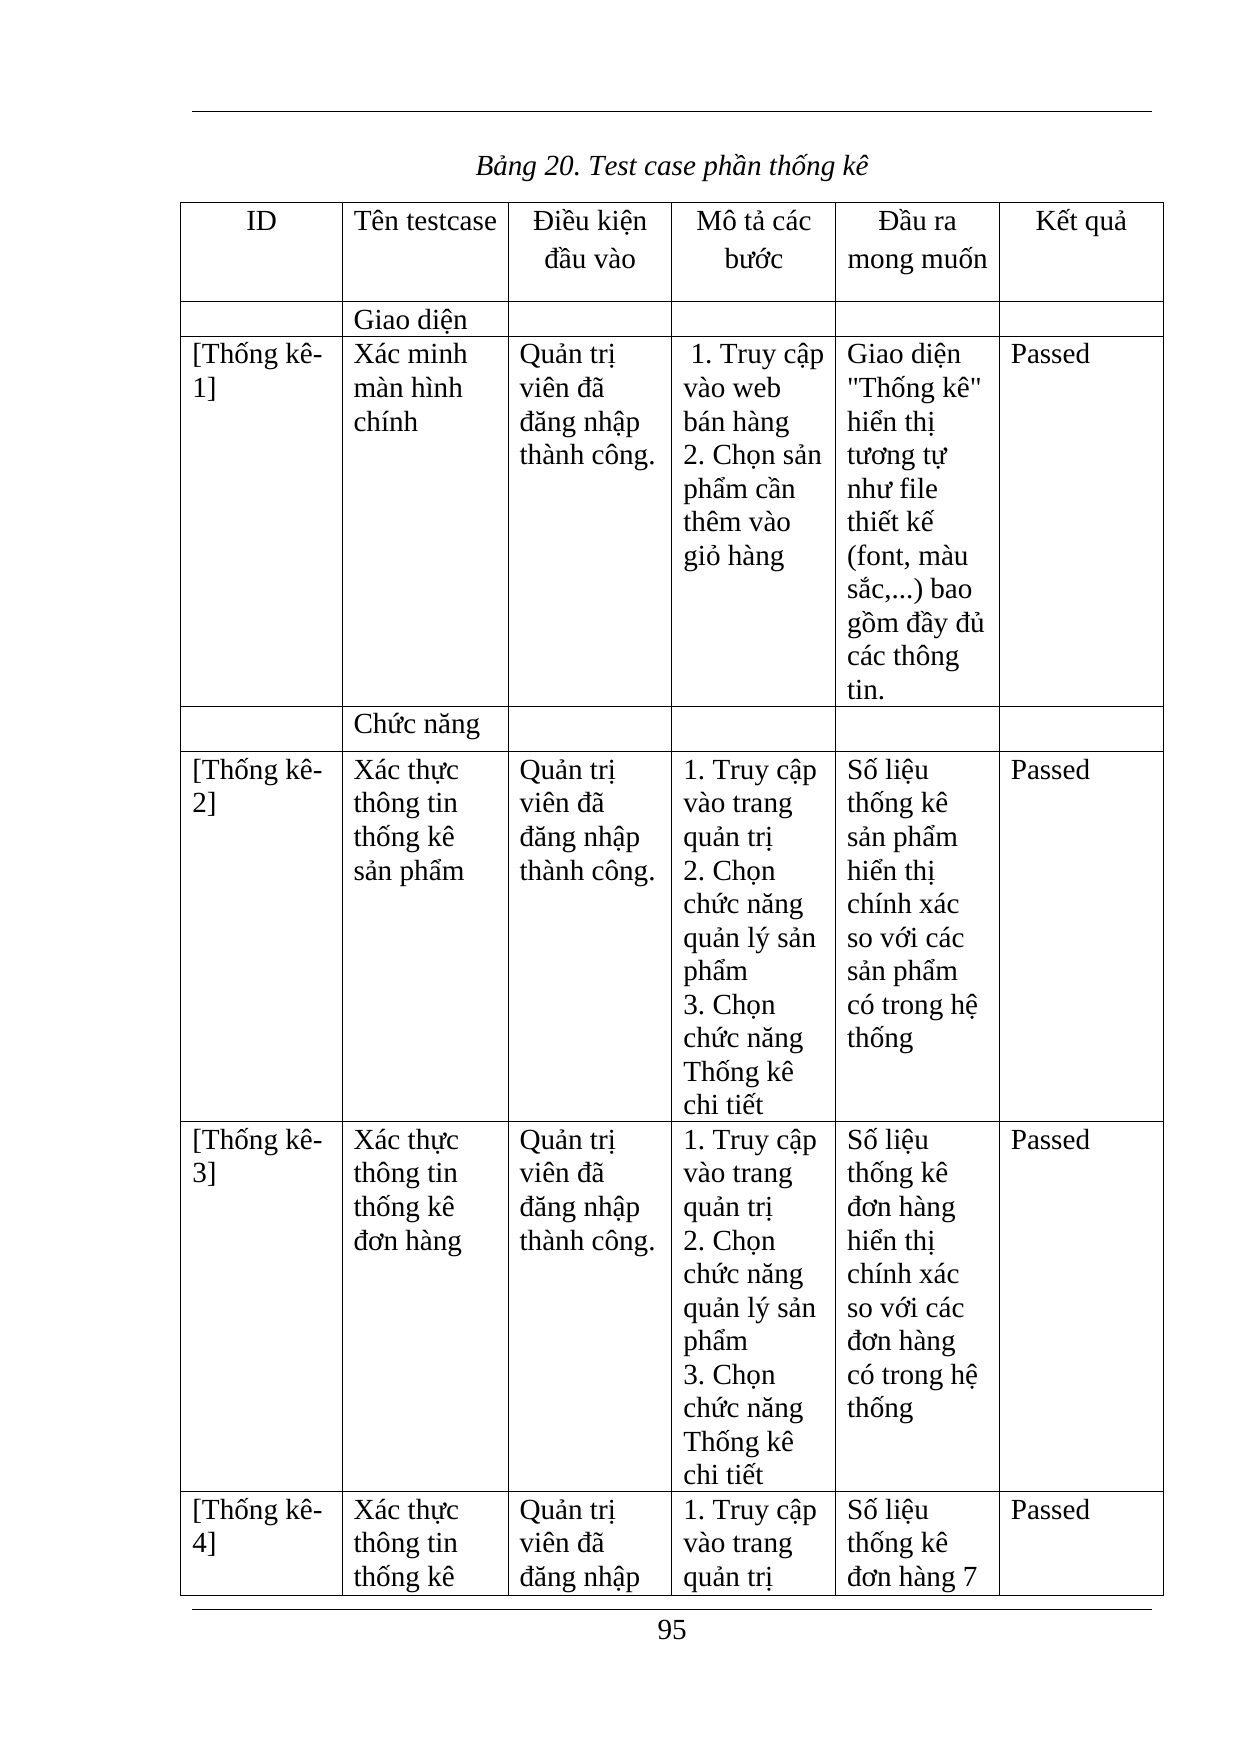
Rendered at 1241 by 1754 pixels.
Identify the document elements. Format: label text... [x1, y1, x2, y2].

table_cell [509, 302, 671, 336]
table_cell [1000, 707, 1163, 751]
table_cell Giao diện "Thống kê" hiển thị tương tự như file thiết kế (font, màu sắc,...) bao gồm đầy đủ các thông tin. [836, 337, 999, 706]
table_cell [1000, 302, 1163, 336]
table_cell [672, 1492, 835, 1595]
table_header Kết quả [1000, 203, 1163, 301]
table_header Tên testcase [343, 203, 508, 301]
table_cell Quản trị viên đã đăng nhập thành công. [509, 1122, 671, 1491]
table_cell Passed [1000, 752, 1163, 1121]
table_header Đầu ra mong muốn [836, 203, 999, 301]
table_header ID [181, 203, 342, 301]
table_cell Passed [1000, 337, 1163, 706]
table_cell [343, 1492, 508, 1595]
table_cell Giao diện [343, 302, 508, 336]
table_cell Số liệu thống kê đơn hàng hiển thị chính xác so với các đơn hàng có trong hệ thống [836, 1122, 999, 1491]
table_cell Chức năng [343, 707, 508, 751]
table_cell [509, 1492, 671, 1595]
table_cell Số liệu thống kê sản phẩm hiển thị chính xác so với các sản phẩm có trong hệ thống [836, 752, 999, 1121]
table_cell Quản trị viên đã đăng nhập thành công. [509, 752, 671, 1121]
table_cell [Thống kê-3] [181, 1122, 342, 1491]
table_cell [836, 302, 999, 336]
table_cell [Thống kê-1] [181, 337, 342, 706]
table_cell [836, 1492, 999, 1595]
text Bảng 20. Test case phần thống kê [192, 148, 1152, 181]
table_header Điều kiện đầu vào [509, 203, 671, 301]
table_cell [181, 302, 342, 336]
table_cell 1. Truy cập vào web bán hàng 2. Chọn sản phẩm cần thêm vào giỏ hàng [672, 337, 835, 706]
table_cell [672, 302, 835, 336]
table_cell Xác thực thông tin thống kê đơn hàng [343, 1122, 508, 1491]
table_cell Xác minh màn hình chính [343, 337, 508, 706]
table_cell 1. Truy cập vào trang quản trị 2. Chọn chức năng quản lý sản phẩm 3. Chọn chức năng Thống kê chi tiết [672, 752, 835, 1121]
table_cell 1. Truy cập vào trang quản trị 2. Chọn chức năng quản lý sản phẩm 3. Chọn chức năng Thống kê chi tiết [672, 1122, 835, 1491]
table_cell [Thống kê-4] [181, 1492, 342, 1595]
table_cell [672, 707, 835, 751]
table_cell [836, 707, 999, 751]
table_cell Passed [1000, 1492, 1163, 1595]
table_header Mô tả các bước [672, 203, 835, 301]
table_cell Xác thực thông tin thống kê sản phẩm [343, 752, 508, 1121]
table_cell [509, 707, 671, 751]
table_cell [Thống kê-2] [181, 752, 342, 1121]
table_cell Quản trị viên đã đăng nhập thành công. [509, 337, 671, 706]
table_cell [181, 707, 342, 751]
table_cell Passed [1000, 1122, 1163, 1491]
